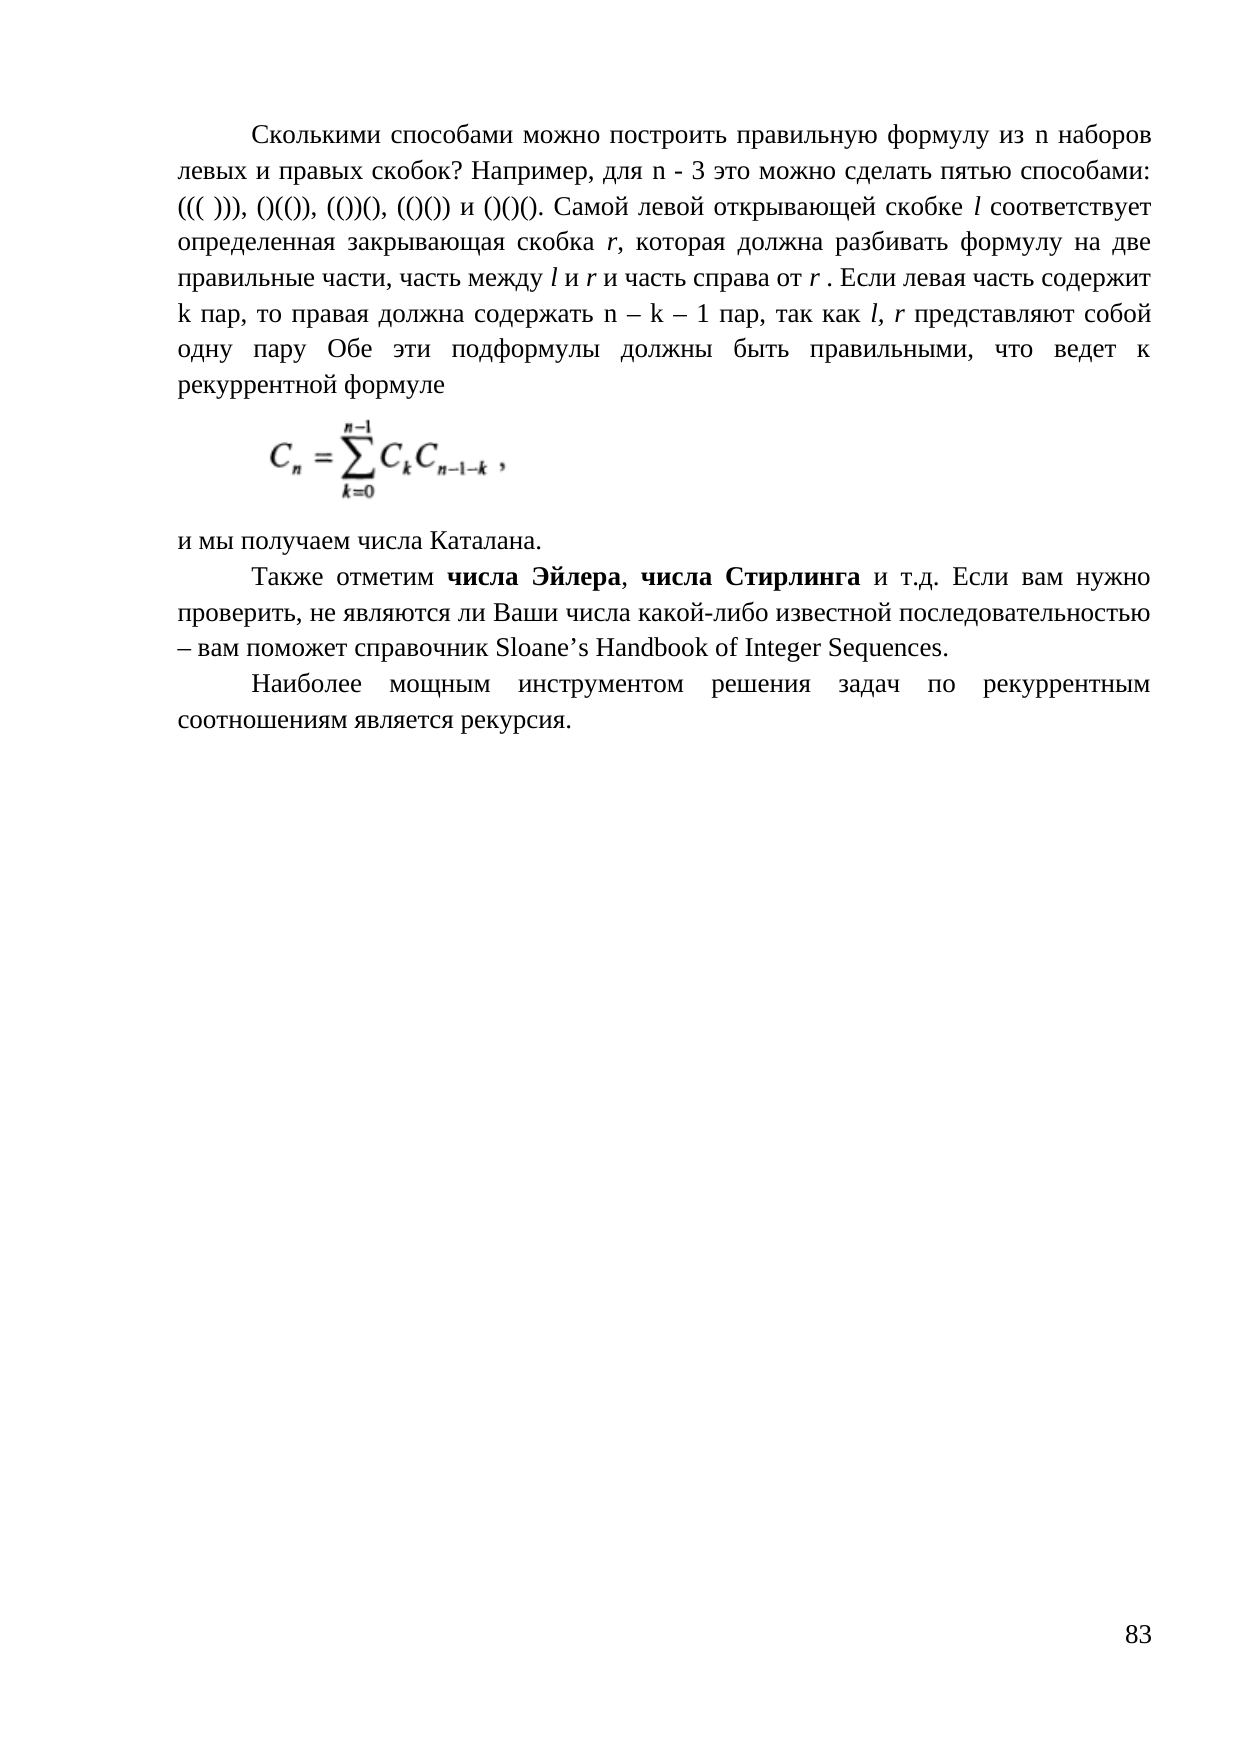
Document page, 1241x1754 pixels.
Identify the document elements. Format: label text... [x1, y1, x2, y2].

text Также отметим числа Эйлера, числа Стирлинга и т.д. Если вам нужно проверить, не являются ли Ваши числа какой-либо известной последовательностью – вам поможет справочник Sloane’s Handbook of Integer Sequences. [177, 560, 1152, 662]
picture [251, 403, 515, 520]
text Сколькими способами можно построить правильную формулу из n наборов левых и правых скобок? Например, для n - 3 это можно сделать пятью способами: ((( ))), ()(()), (())(), (()()) и ()()(). Самой левой открывающей скобке l соответствует определенная закрывающая скобка r, которая должна разбивать формулу на две правильные части, часть между l и r и часть справа от r . Если левая часть содержит k пар, то правая должна содержать n – k – 1 пар, так как l, r представляют собой одну пару Обе эти подформулы должны быть правильными, что ведет к рекуррентной формуле [177, 118, 1152, 399]
text и мы получаем числа Каталана. [177, 524, 1152, 555]
text Наиболее мощным инструментом решения задач по рекуррентным соотношениям является рекурсия. [177, 667, 1152, 734]
